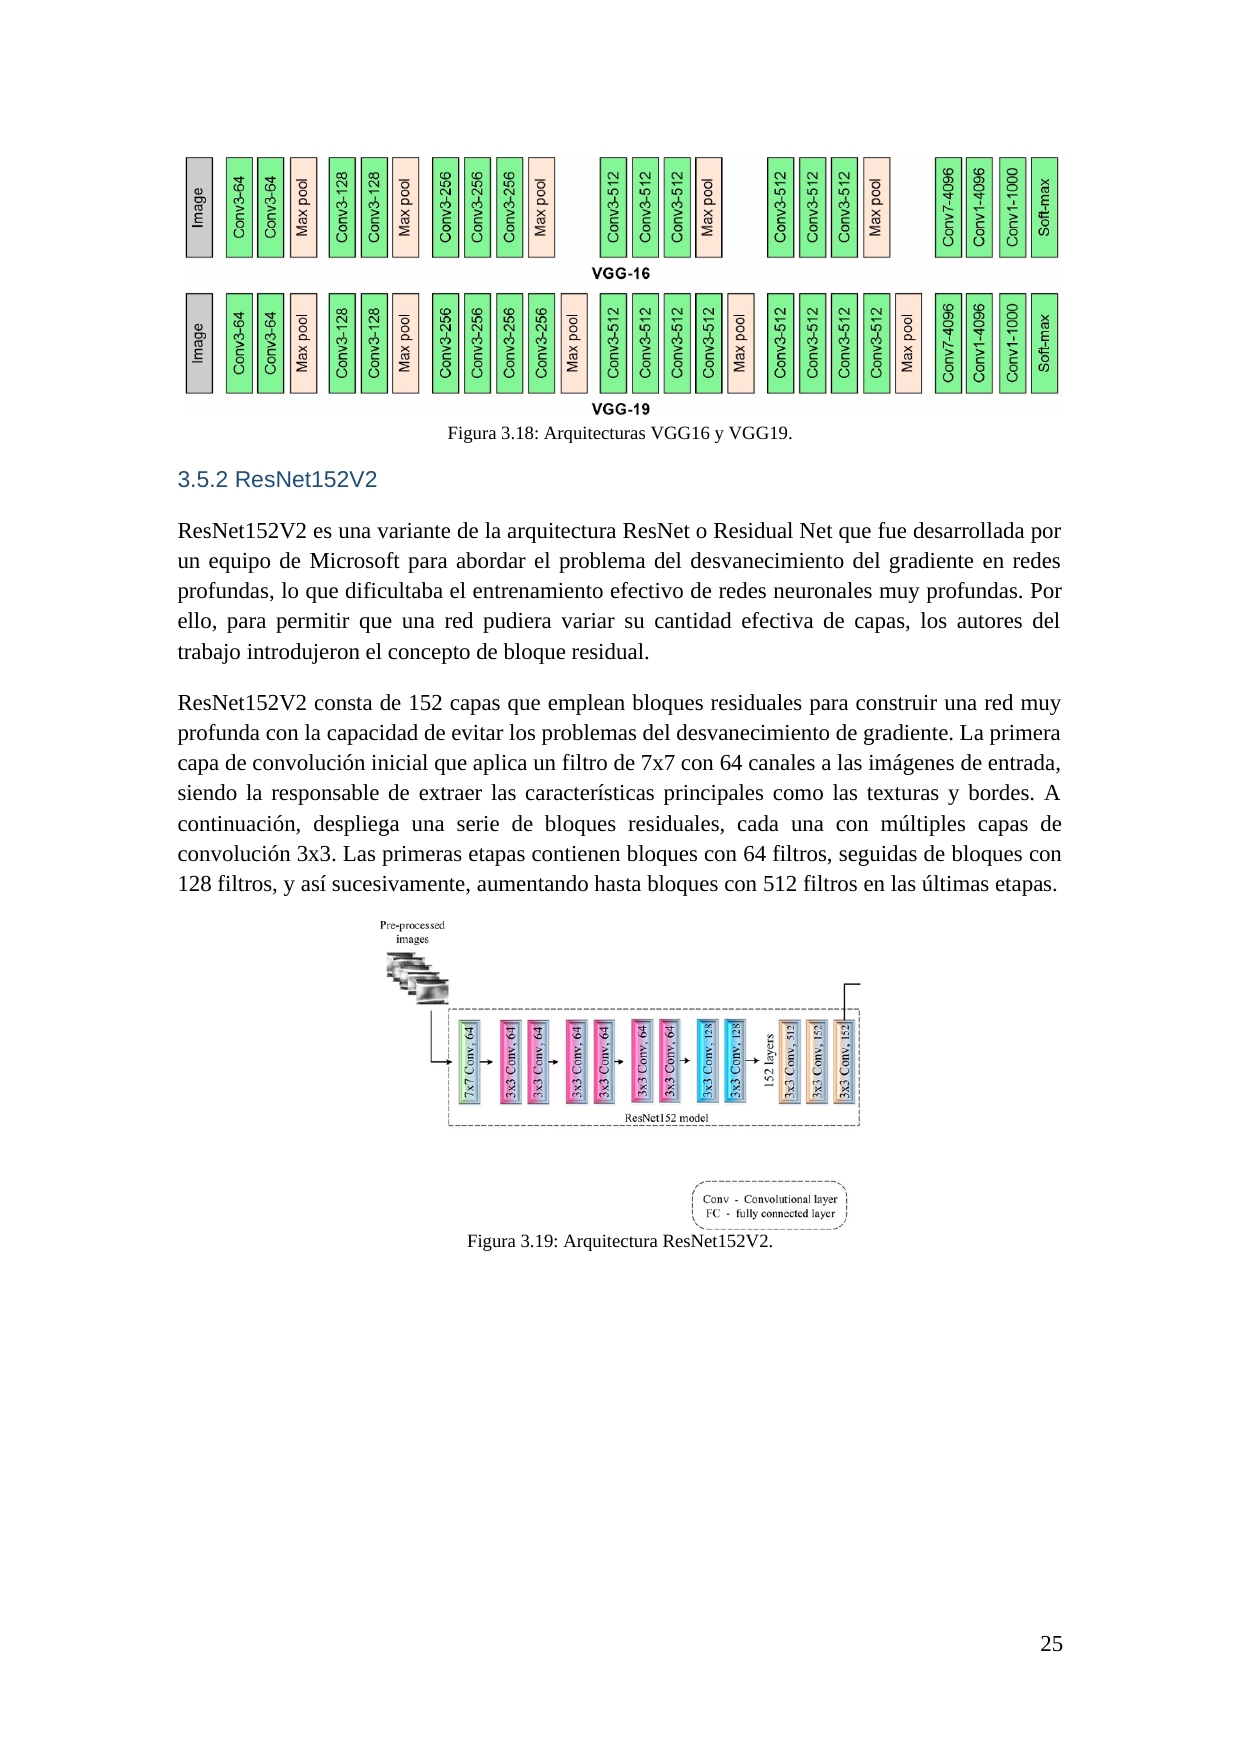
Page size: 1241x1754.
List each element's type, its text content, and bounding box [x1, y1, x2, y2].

text Figura 3.19: Arquitectura ResNet152V2. [267, 1229, 973, 1251]
text ResNet152V2 consta de 152 capas que emplean bloques residuales para construir una red muy profunda con la capacidad de evitar los problemas del desvanecimiento de gradiente. La primera capa de convolución inicial que aplica un filtro de 7x7 con 64 canales a las imágenes de entrada, siendo la responsable de extraer las características principales como las texturas y bordes. A continuación, despliega una serie de bloques residuales, cada una con múltiples capas de convolución 3x3. Las primeras etapas contienen bloques con 64 filtros, seguidas de bloques con 128 filtros, y así sucesivamente, aumentando hasta bloques con 512 filtros en las últimas etapas. [177, 689, 1063, 896]
picture [379, 921, 861, 1230]
text Figura 3.18: Arquitecturas VGG16 y VGG19. [267, 422, 973, 443]
picture [177, 147, 1063, 422]
subtitle 3.5.2 ResNet152V2 [177, 466, 1063, 492]
text ResNet152V2 es una variante de la arquitectura ResNet o Residual Net que fue desarrollada por un equipo de Microsoft para abordar el problema del desvanecimiento del gradiente en redes profundas, lo que dificultaba el entrenamiento efectivo de redes neuronales muy profundas. Por ello, para permitir que una red pudiera variar su cantidad efectiva de capas, los autores del trabajo introdujeron el concepto de bloque residual. [177, 517, 1063, 664]
